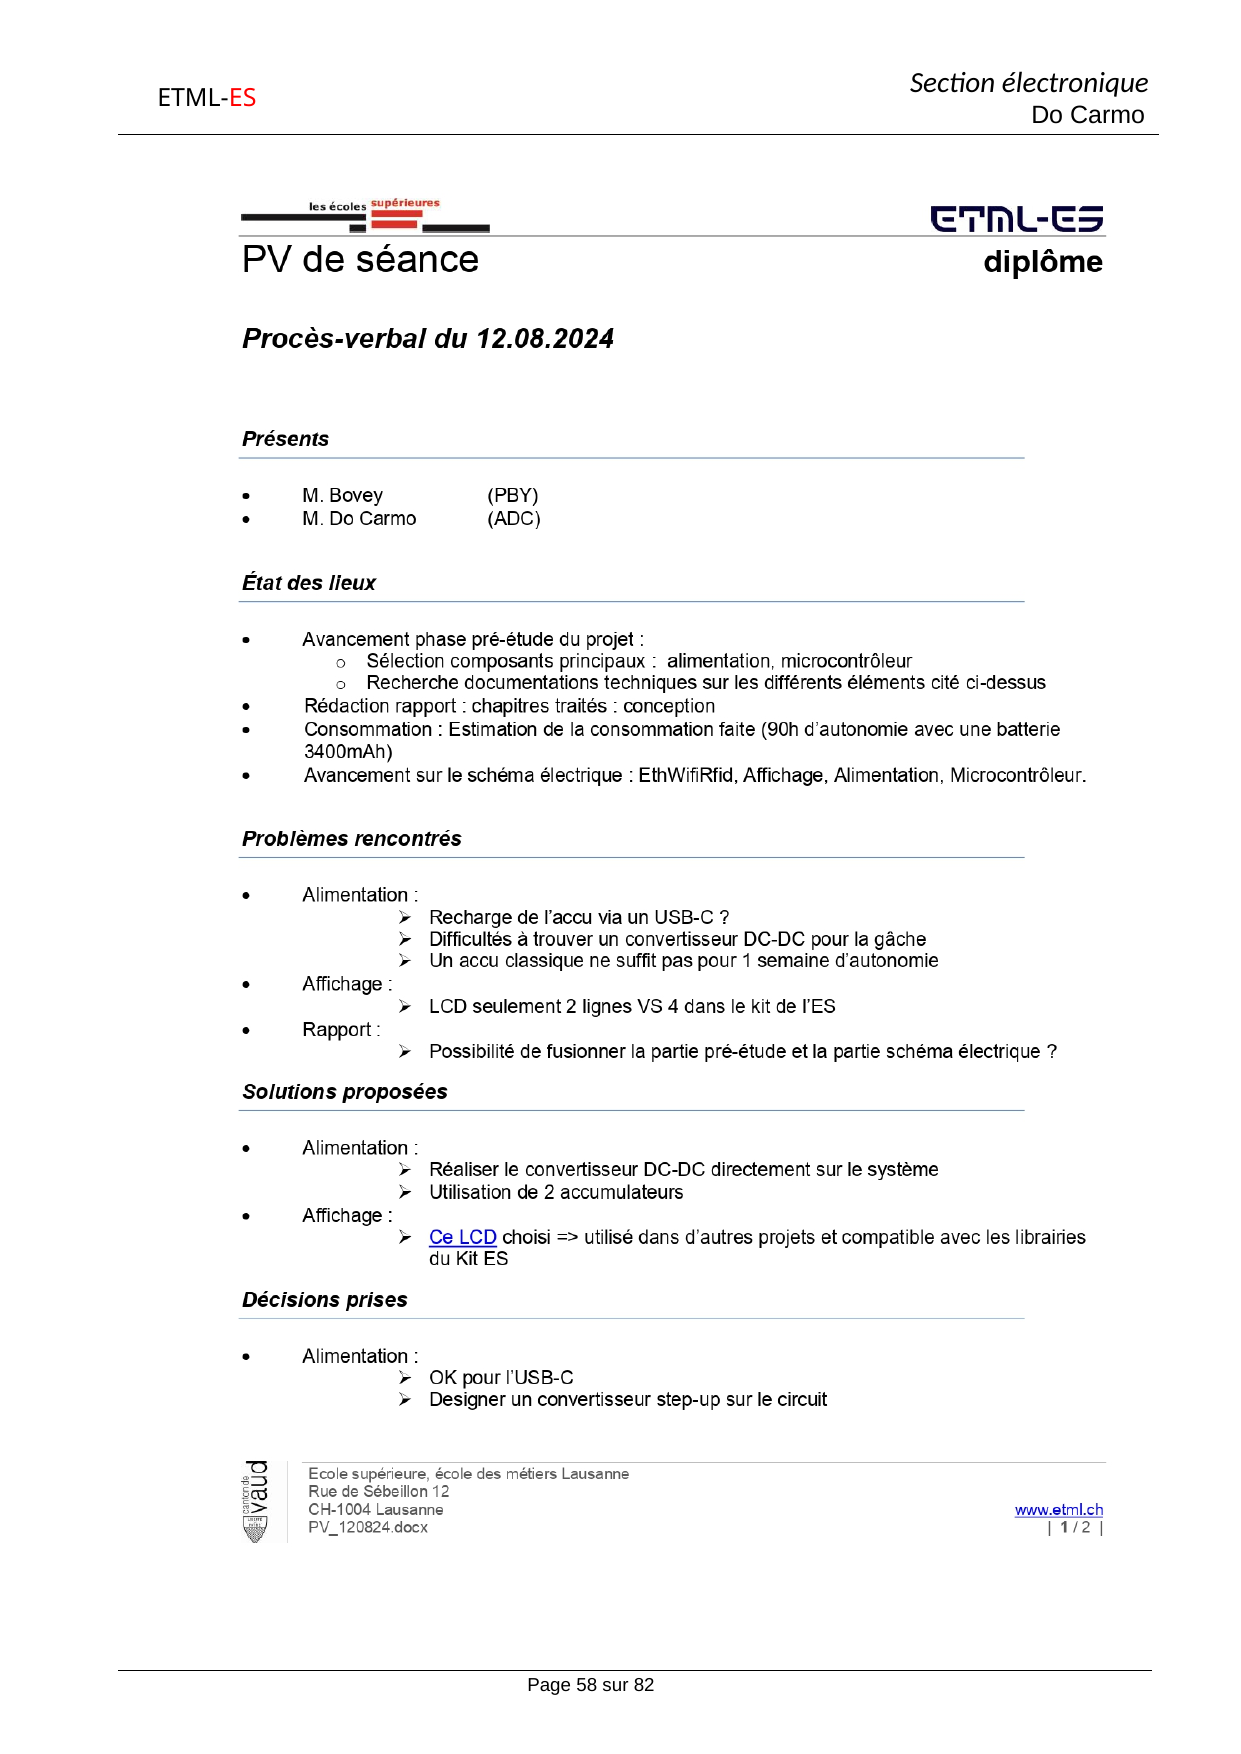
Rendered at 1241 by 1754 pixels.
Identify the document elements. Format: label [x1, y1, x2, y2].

picture [118, 137, 1152, 1597]
